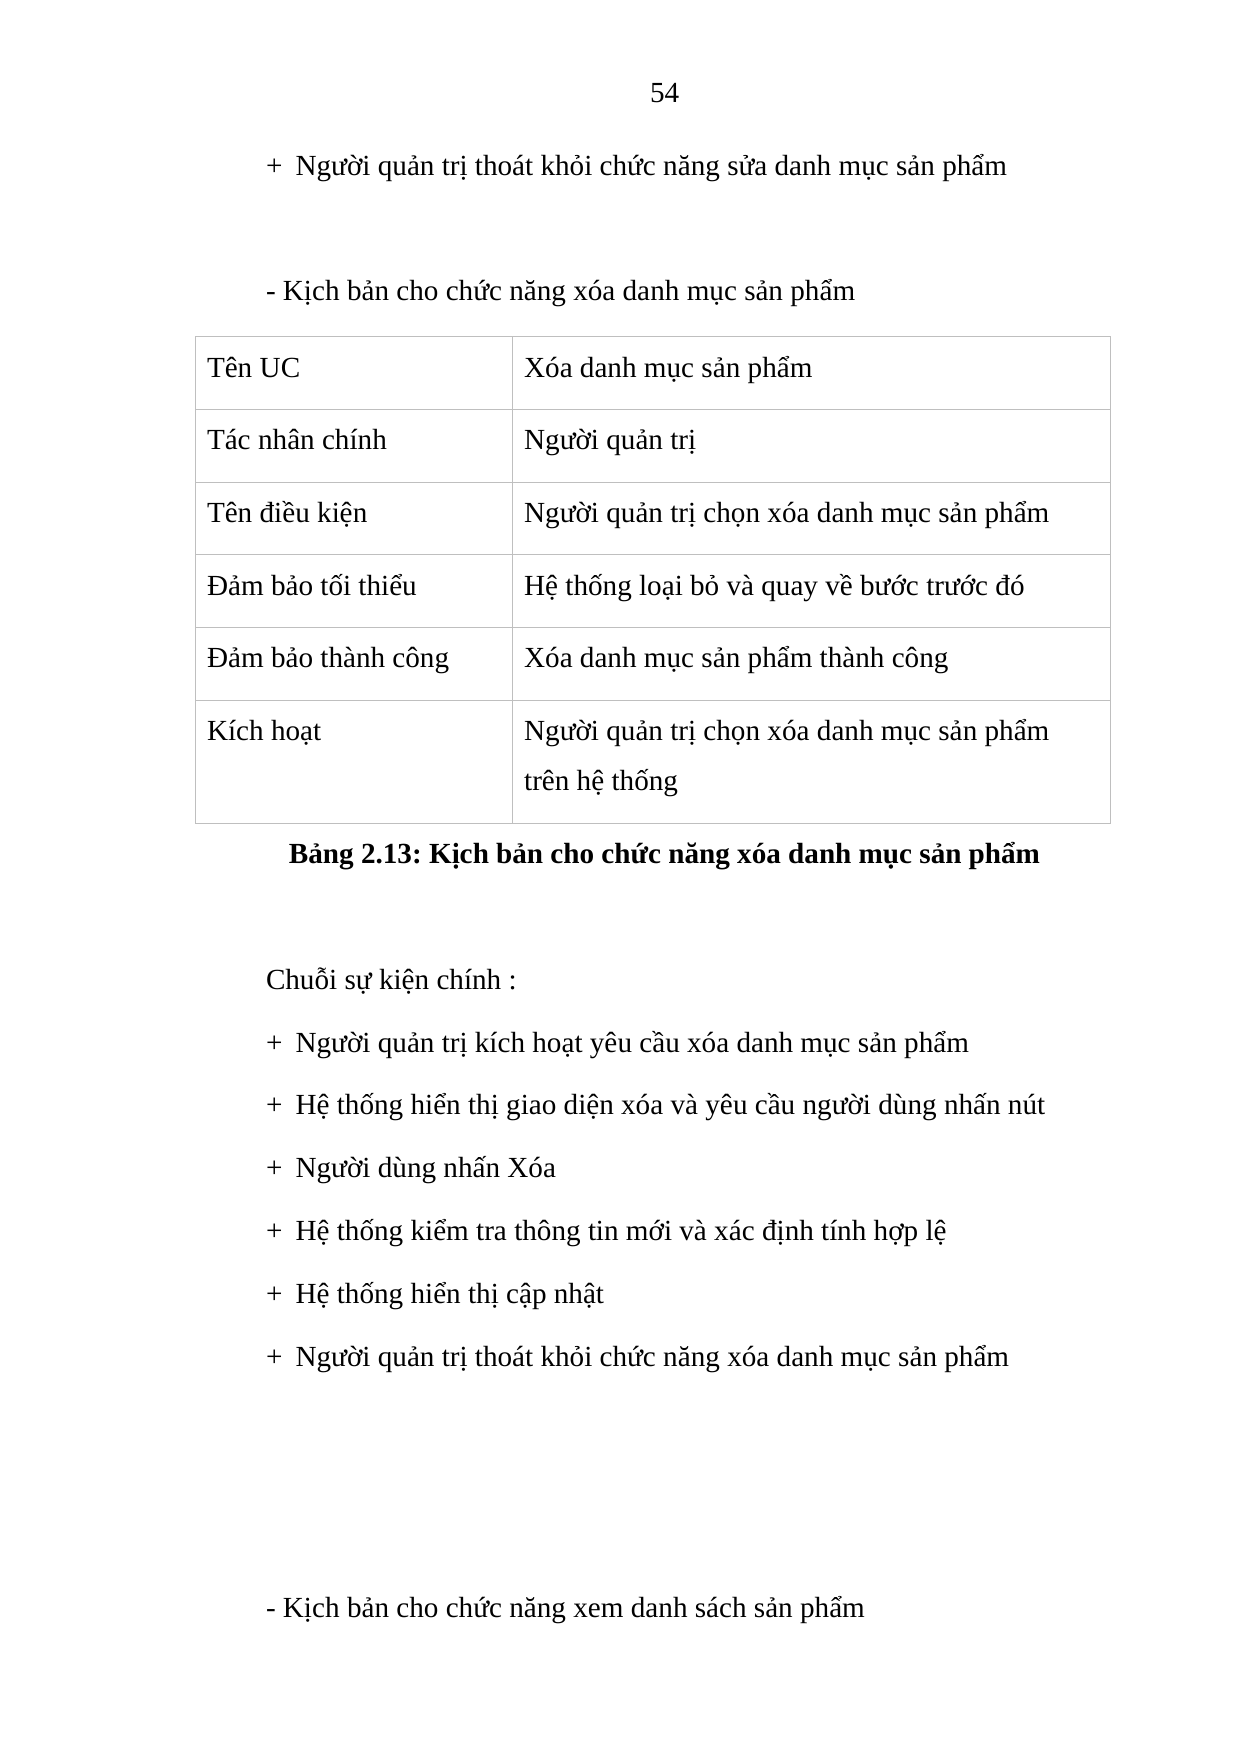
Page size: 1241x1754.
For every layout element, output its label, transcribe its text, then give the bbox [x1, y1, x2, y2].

list Người quản trị thoát khỏi chức năng xóa danh mục sản phẩm [207, 1339, 1122, 1372]
table_cell Người quản trị [513, 410, 1110, 482]
text - Kịch bản cho chức năng xóa danh mục sản phẩm [207, 273, 1122, 307]
table_cell Người quản trị chọn xóa danh mục sản phẩm trên hệ thống [513, 701, 1110, 823]
table_header Tên UC [196, 337, 512, 409]
list Người dùng nhấn Xóa [207, 1150, 1122, 1184]
list Người quản trị thoát khỏi chức năng sửa danh mục sản phẩm [207, 148, 1122, 181]
table_cell Người quản trị chọn xóa danh mục sản phẩm [513, 483, 1110, 554]
text Chuỗi sự kiện chính : [207, 962, 1122, 995]
table_cell Hệ thống loại bỏ và quay về bước trước đó [513, 555, 1110, 627]
list Hệ thống hiển thị giao diện xóa và yêu cầu người dùng nhấn nút [207, 1087, 1122, 1121]
list Hệ thống kiểm tra thông tin mới và xác định tính hợp lệ [207, 1213, 1122, 1247]
table_header Xóa danh mục sản phẩm [513, 337, 1110, 409]
table_cell Đảm bảo thành công [196, 628, 512, 700]
table_cell Xóa danh mục sản phẩm thành công [513, 628, 1110, 700]
table_cell Kích hoạt [196, 701, 512, 823]
subtitle Bảng 2.13: Kịch bản cho chức năng xóa danh mục sản phẩm [207, 836, 1122, 870]
text - Kịch bản cho chức năng xem danh sách sản phẩm [207, 1590, 1122, 1623]
list Hệ thống hiển thị cập nhật [207, 1276, 1122, 1309]
table_cell Đảm bảo tối thiểu [196, 555, 512, 627]
table_cell Tác nhân chính [196, 410, 512, 482]
table_cell Tên điều kiện [196, 483, 512, 554]
list Người quản trị kích hoạt yêu cầu xóa danh mục sản phẩm [207, 1025, 1122, 1058]
